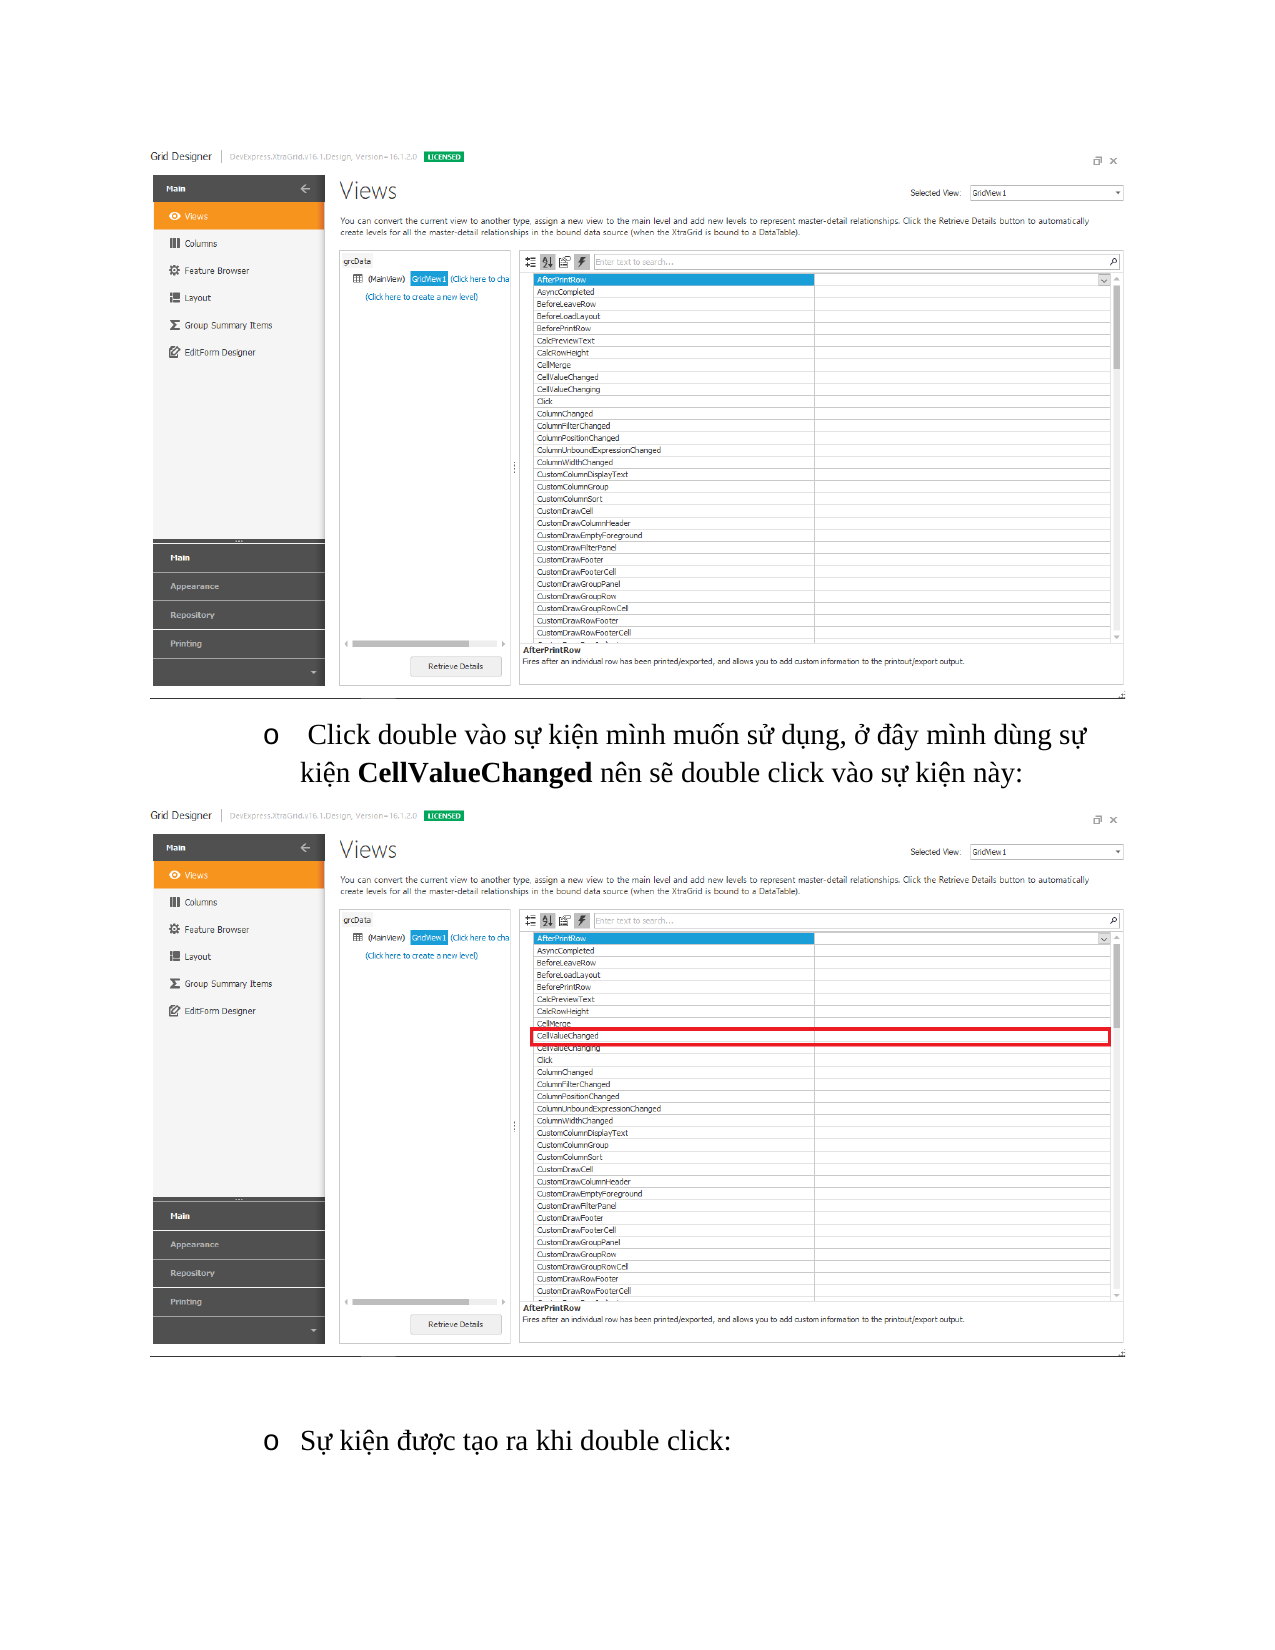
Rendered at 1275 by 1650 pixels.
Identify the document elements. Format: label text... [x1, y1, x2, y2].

picture [150, 150, 1125, 699]
list Click double vào sự kiện mình muốn sử dụng, ở đây mình dùng sự kiện CellValueChanged nên sẽ double click vào sự kiện này: [262, 717, 1125, 789]
picture [150, 808, 1125, 1357]
list Sự kiện được tạo ra khi double click: [262, 1423, 1125, 1459]
